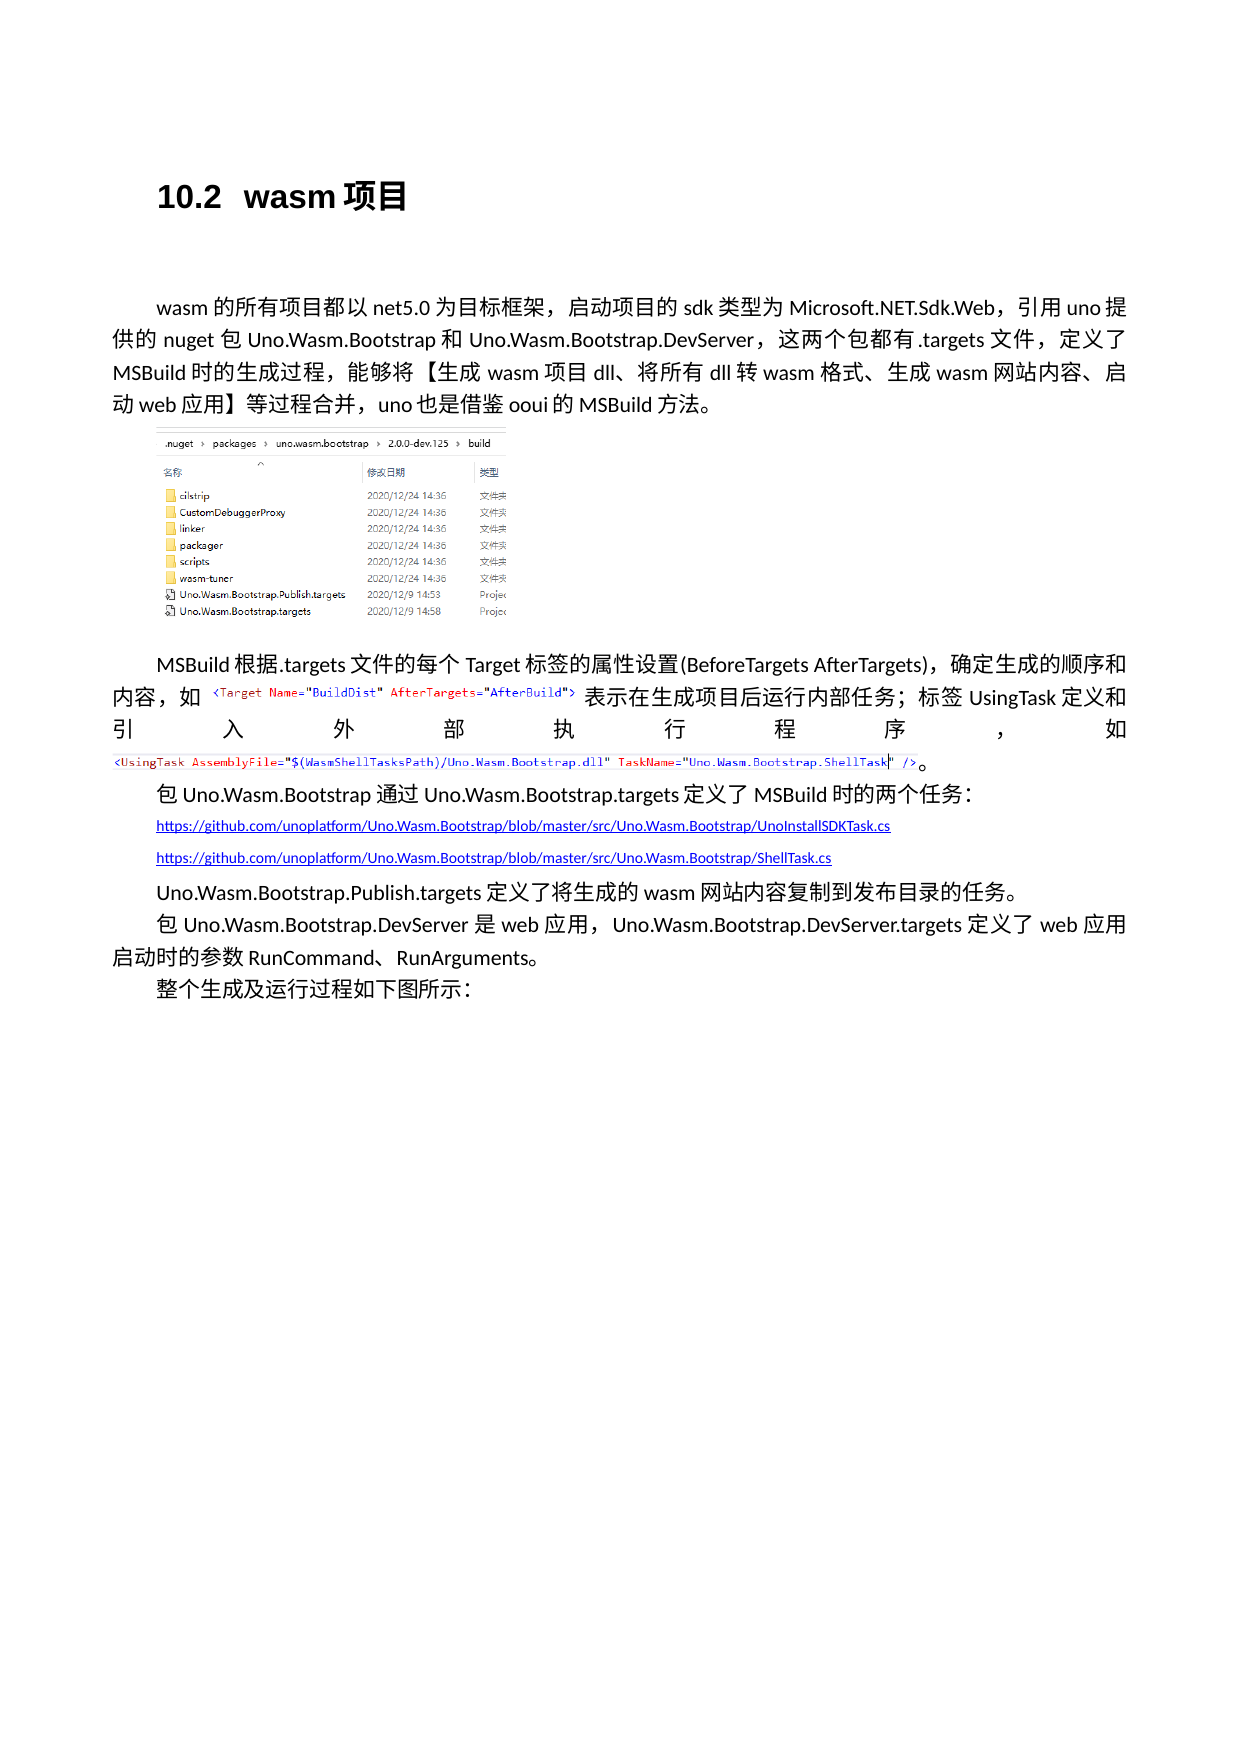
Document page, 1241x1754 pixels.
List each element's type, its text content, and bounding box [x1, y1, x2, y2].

text 整个生成及运行过程如下图所示： [112, 972, 1128, 1004]
picture [202, 679, 584, 706]
text MSBuild根据.targets文件的每个Target标签的属性设置(BeforeTargets AfterTargets)，确定生成的顺序和内容，如表示在生成项目后运行内部任务；标签UsingTask定义和引入外部执行程序，如。 [112, 647, 1128, 777]
picture [156, 419, 506, 626]
text Uno.Wasm.Bootstrap.Publish.targets定义了将生成的wasm网站内容复制到发布目录的任务。 [112, 874, 1128, 907]
text https://github.com/unoplatform/Uno.Wasm.Bootstrap/blob/master/src/Uno.Wasm.Bootstrap/UnoInstallSDKTask.cs [112, 809, 1128, 842]
text 包Uno.Wasm.Bootstrap.DevServer是web应用，Uno.Wasm.Bootstrap.DevServer.targets定义了web应用启动时的参数RunCommand、RunArguments。 [112, 907, 1128, 972]
text https://github.com/unoplatform/Uno.Wasm.Bootstrap/blob/master/src/Uno.Wasm.Bootstrap/ShellTask.cs [112, 842, 1128, 874]
picture [112, 753, 918, 770]
text wasm的所有项目都以net5.0为目标框架，启动项目的sdk类型为Microsoft.NET.Sdk.Web，引用uno提供的nuget包Uno.Wasm.Bootstrap和Uno.Wasm.Bootstrap.DevServer，这两个包都有.targets文件，定义了MSBuild时的生成过程，能够将【生成wasm项目dll、将所有dll转wasm格式、生成wasm网站内容、启动web应用】等过程合并，uno也是借鉴ooui的MSBuild方法。 [112, 289, 1128, 419]
text 包Uno.Wasm.Bootstrap通过Uno.Wasm.Bootstrap.targets定义了MSBuild时的两个任务： [112, 777, 1128, 809]
subtitle wasm项目 [157, 162, 1128, 227]
